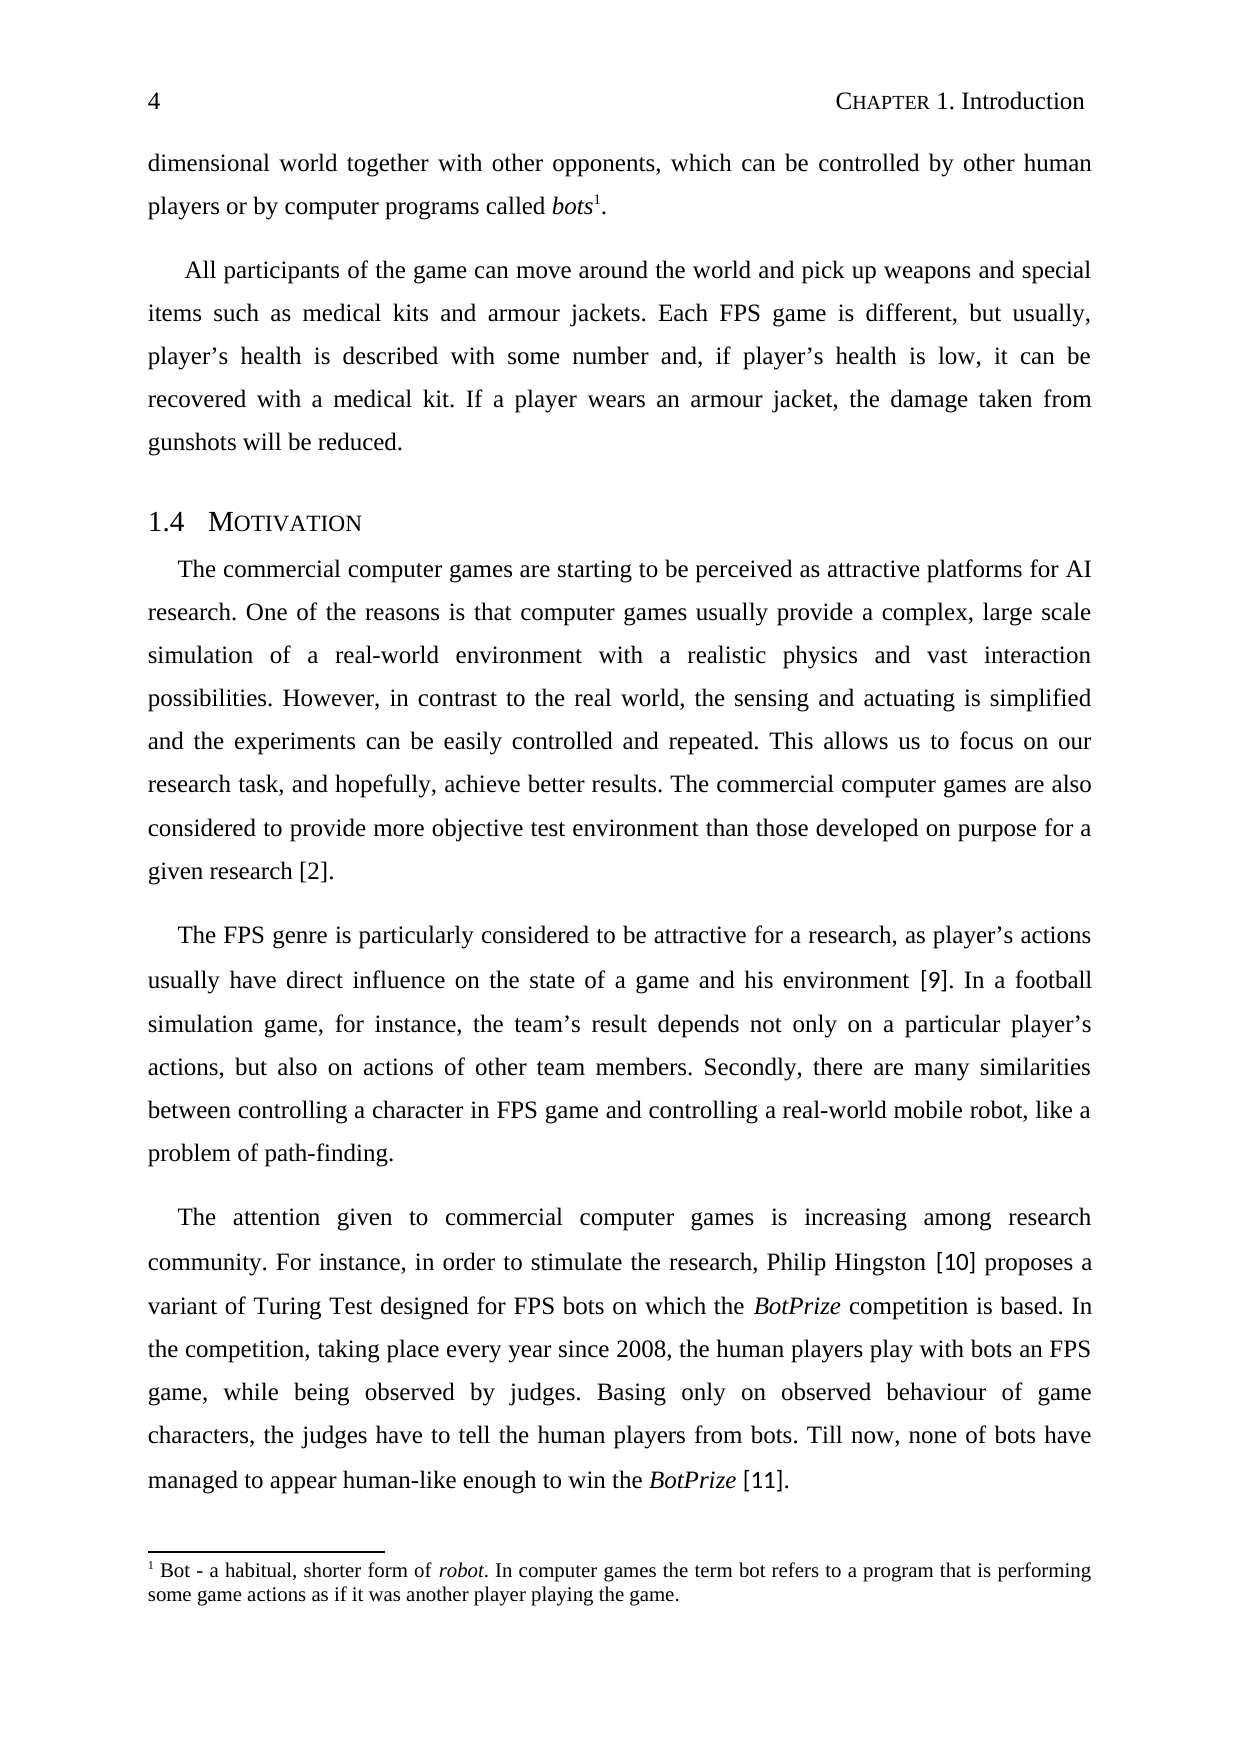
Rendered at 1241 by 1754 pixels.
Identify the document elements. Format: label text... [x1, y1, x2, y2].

text The commercial computer games are starting to be perceived as attractive platforms for AI research. One of the reasons is that computer games usually provide a complex, large scale simulation of a real-world environment with a realistic physics and vast interaction possibilities. However, in contrast to the real world, the sensing and actuating is simplified and the experiments can be easily controlled and repeated. This allows us to focus on our research task, and hopefully, achieve better results. The commercial computer games are also considered to provide more objective test environment than those developed on purpose for a given research [2]. [148, 554, 1093, 884]
text The attention given to commercial computer games is increasing among research community. For instance, in order to stimulate the research, Philip Hingston [10] proposes a variant of Turing Test designed for FPS bots on which the BotPrize competition is based. In the competition, taking place every year since 2008, the human players play with bots an FPS game, while being observed by judges. Basing only on observed behaviour of game characters, the judges have to tell the human players from bots. Till now, none of bots have managed to appear human-like enough to win the BotPrize [11]. [148, 1202, 1093, 1495]
text The FPS genre is particularly considered to be attractive for a research, as player’s actions usually have direct influence on the state of a game and his environment [9]. In a football simulation game, for instance, the team’s result depends not only on a particular player’s actions, but also on actions of other team members. Secondly, there are many similarities between controlling a character in FPS game and controlling a real-world mobile robot, like a problem of path-finding. [148, 920, 1093, 1167]
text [148, 148, 1093, 219]
text All participants of the game can move around the world and pick up weapons and special items such as medical kits and armour jackets. Each FPS game is different, but usually, player’s health is described with some number and, if player’s health is low, it can be recovered with a medical kit. If a player wears an armour jacket, the damage taken from gunshots will be reduced. [148, 255, 1093, 456]
subtitle Motivation [148, 504, 1093, 537]
